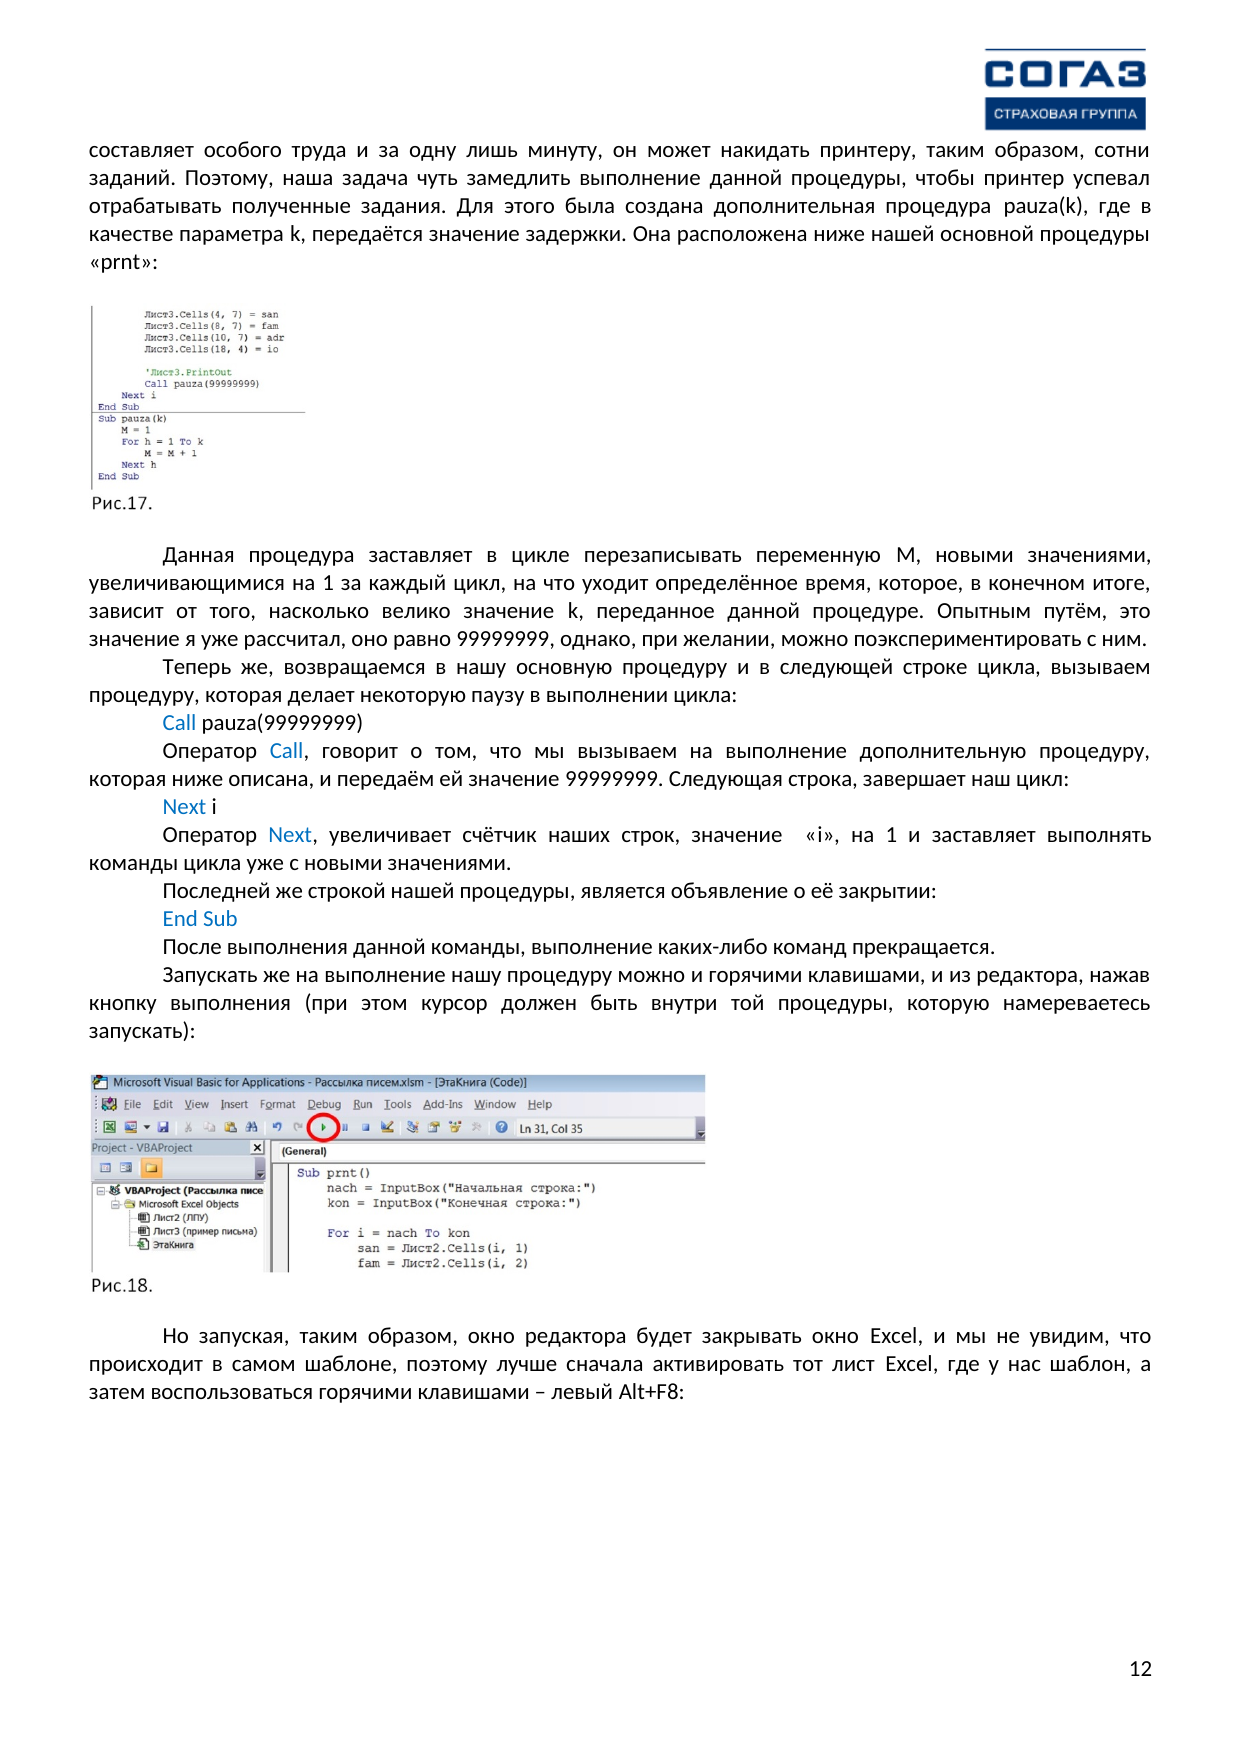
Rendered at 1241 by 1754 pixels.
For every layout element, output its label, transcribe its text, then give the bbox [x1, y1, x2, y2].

text Теперь же, возвращаемся в нашу основную процедуру и в следующей строке цикла, вызываем процедуру, которая делает некоторую паузу в выполнении цикла: [89, 652, 1152, 708]
text Последней же строкой нашей процедуры, является объявление о её закрытии: [89, 876, 1152, 904]
text Next i [89, 792, 1152, 820]
picture [980, 44, 1152, 136]
text End Sub [89, 904, 1152, 932]
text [89, 135, 1152, 275]
text Оператор Call, говорит о том, что мы вызываем на выполнение дополнительную процедуру, которая ниже описана, и передаём ей значение 99999999. Следующая строка, завершает наш цикл: [89, 736, 1152, 792]
picture [88, 303, 308, 512]
text Call pauza(99999999) [89, 708, 1152, 736]
text После выполнения данной команды, выполнение каких-либо команд прекращается. [89, 932, 1152, 960]
text Запускать же на выполнение нашу процедуру можно и горячими клавишами, и из редактора, нажав кнопку выполнения (при этом курсор должен быть внутри той процедуры, которую намереваетесь запускать): [89, 960, 1152, 1044]
text Но запуская, таким образом, окно редактора будет закрывать окно Excel, и мы не увидим, что происходит в самом шаблоне, поэтому лучше сначала активировать тот лист Excel, где у нас шаблон, а затем воспользоваться горячими клавишами – левый Alt+F8: [89, 1321, 1152, 1405]
text Оператор Next, увеличивает счётчик наших строк, значение «i», на 1 и заставляет выполнять команды цикла уже с новыми значениями. [89, 820, 1152, 876]
picture [88, 1072, 707, 1294]
text Данная процедура заставляет в цикле перезаписывать переменную M, новыми значениями, увеличивающимися на 1 за каждый цикл, на что уходит определённое время, которое, в конечном итоге, зависит от того, насколько велико значение k, переданное данной процедуре. Опытным путём, это значение я уже рассчитал, оно равно 99999999, однако, при желании, можно поэкспериментировать с ним. [89, 540, 1152, 652]
